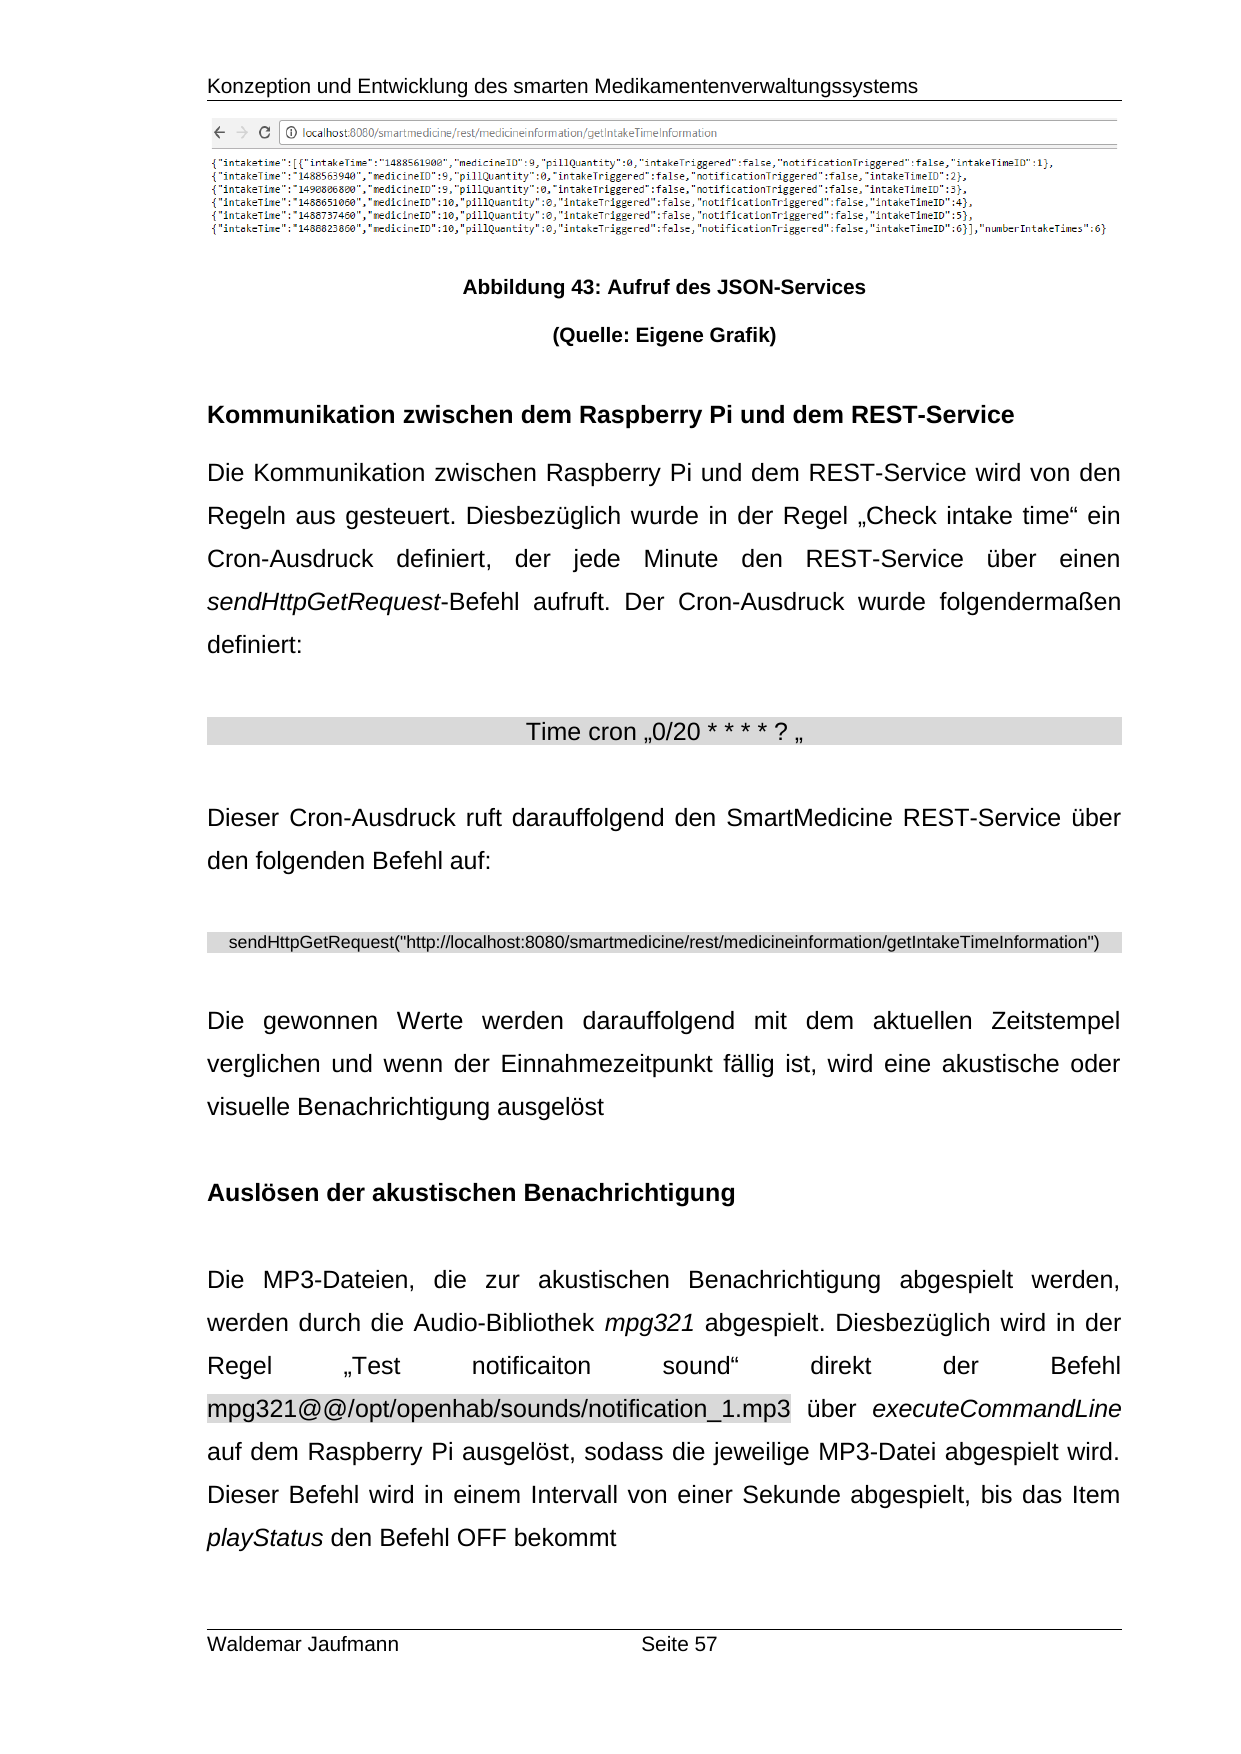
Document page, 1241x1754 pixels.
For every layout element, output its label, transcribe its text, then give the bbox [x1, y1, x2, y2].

text Kommunikation zwischen dem Raspberry Pi und dem REST-Service [207, 400, 1122, 429]
text Abbildung 43: Aufruf des JSON-Services [207, 275, 1122, 299]
text Dieser Cron-Ausdruck ruft darauffolgend den SmartMedicine REST-Service über den folgenden Befehl auf: [207, 803, 1122, 875]
text sendHttpGetRequest("http://localhost:8080/smartmedicine/rest/medicineinformation/getIntakeTimeInformation") [207, 932, 1122, 953]
text (Quelle: Eigene Grafik) [207, 323, 1122, 347]
text Die MP3-Dateien, die zur akustischen Benachrichtigung abgespielt werden, werden durch die Audio-Bibliothek mpg321 abgespielt. Diesbezüglich wird in der Regel „Test notificaiton sound“ direkt der Befehl mpg321@@/opt/openhab/sounds/notification_1.mp3 über executeCommandLine auf dem Raspberry Pi ausgelöst, sodass die jeweilige MP3-Datei abgespielt wird. Dieser Befehl wird in einem Intervall von einer Sekunde abgespielt, bis das Item playStatus den Befehl OFF bekommt [207, 1265, 1122, 1552]
text Die gewonnen Werte werden darauffolgend mit dem aktuellen Zeitstempel verglichen und wenn der Einnahmezeitpunkt fällig ist, wird eine akustische oder visuelle Benachrichtigung ausgelöst [207, 1006, 1122, 1121]
text Time cron „0/20 * * * * ? „ [207, 717, 1122, 745]
picture [211, 118, 1118, 248]
text Auslösen der akustischen Benachrichtigung [207, 1178, 1122, 1207]
text Die Kommunikation zwischen Raspberry Pi und dem REST-Service wird von den Regeln aus gesteuert. Diesbezüglich wurde in der Regel „Check intake time“ ein Cron-Ausdruck definiert, der jede Minute den REST-Service über einen sendHttpGetRequest-Befehl aufruft. Der Cron-Ausdruck wurde folgendermaßen definiert: [207, 458, 1122, 659]
